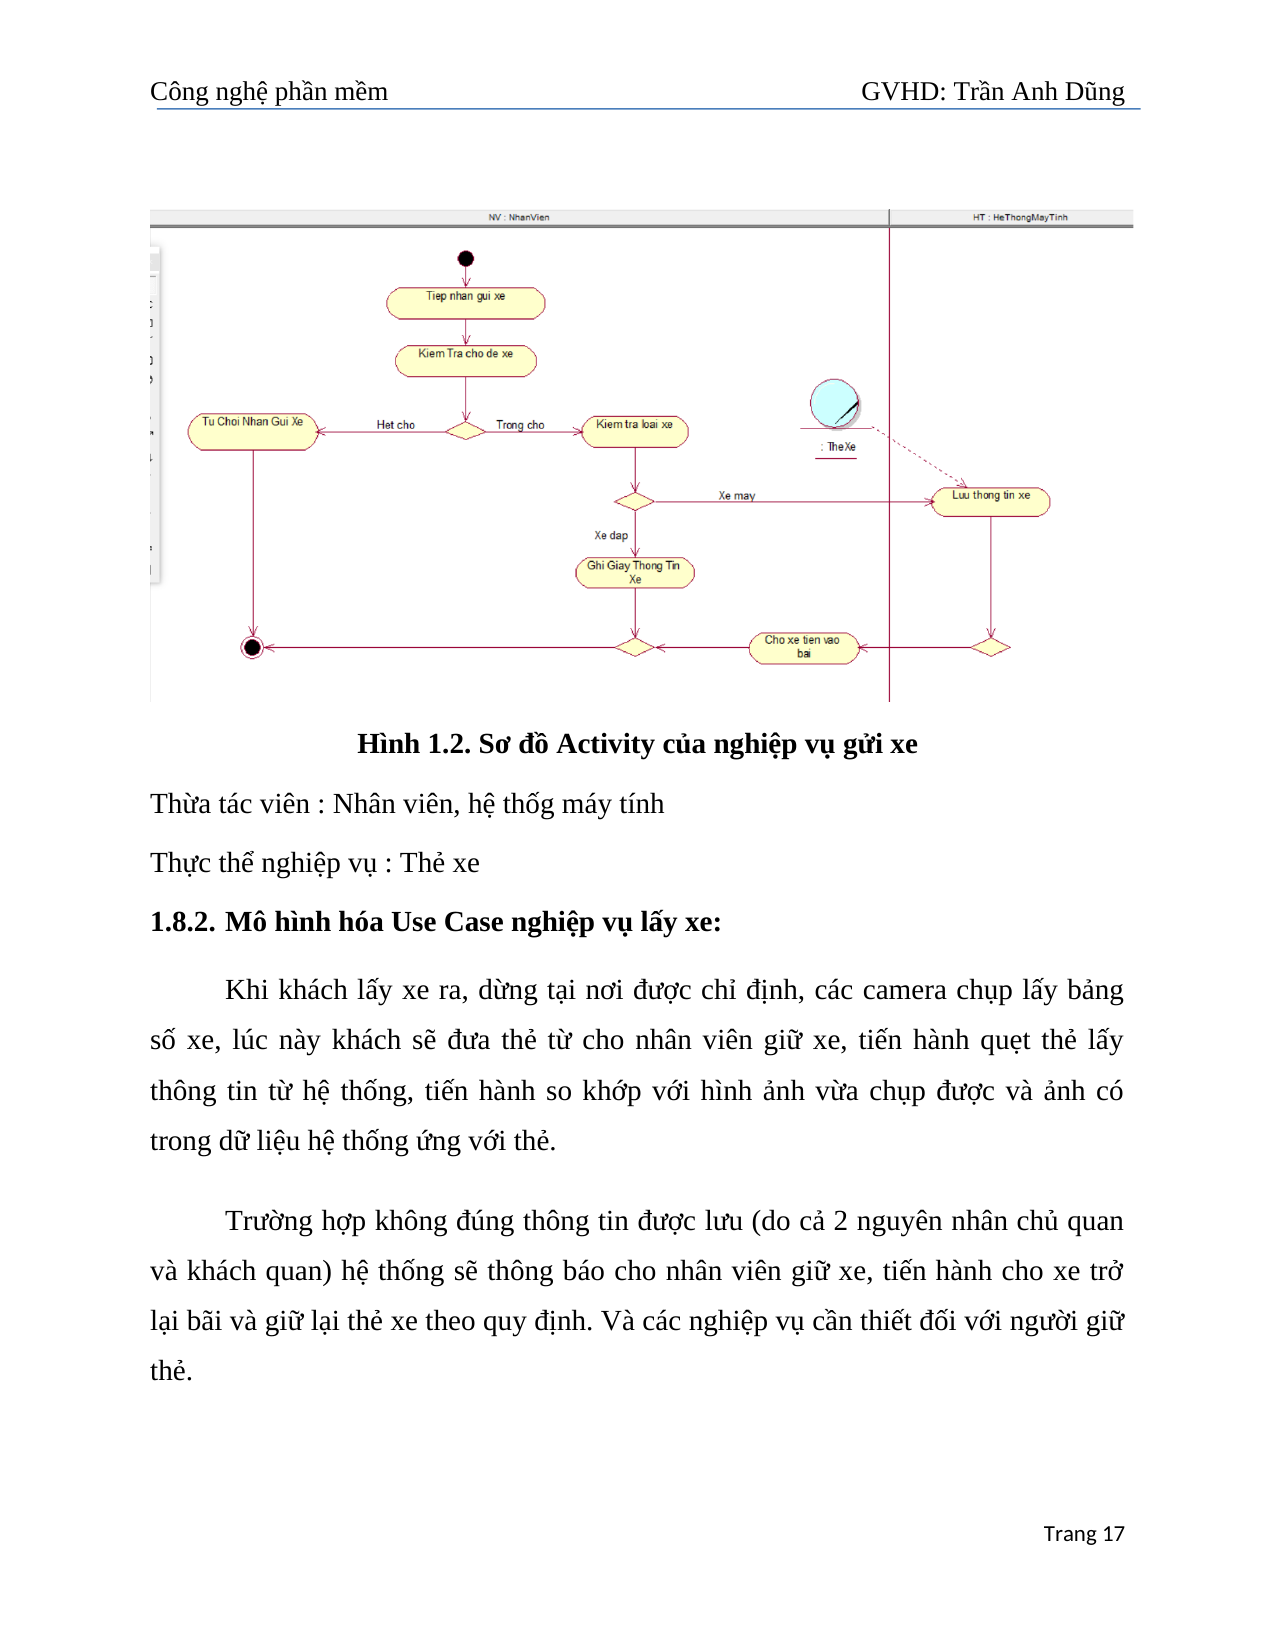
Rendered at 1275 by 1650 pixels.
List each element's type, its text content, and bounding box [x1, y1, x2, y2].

text Trường hợp không đúng thông tin được lưu (do cả 2 nguyên nhân chủ quan và khách quan) hệ thống sẽ thông báo cho nhân viên giữ xe, tiến hành cho xe trở lại bãi và giữ lại thẻ xe theo quy định. Và các nghiệp vụ cần thiết đối với người giữ thẻ. [150, 1203, 1125, 1387]
text Khi khách lấy xe ra, dừng tại nơi được chỉ định, các camera chụp lấy bảng số xe, lúc này khách sẽ đưa thẻ từ cho nhân viên giữ xe, tiến hành quẹt thẻ lấy thông tin từ hệ thống, tiến hành so khớp với hình ảnh vừa chụp được và ảnh có trong dữ liệu hệ thống ứng với thẻ. [150, 972, 1125, 1157]
subtitle Mô hình hóa Use Case nghiệp vụ lấy xe: [150, 904, 1125, 938]
text Hình 1.2. Sơ đồ Activity của nghiệp vụ gửi xe [150, 726, 1125, 760]
picture [150, 209, 1134, 702]
text Thừa tác viên : Nhân viên, hệ thốg máy tính [150, 786, 1125, 819]
text Thực thể nghiệp vụ : Thẻ xe [150, 845, 1125, 879]
